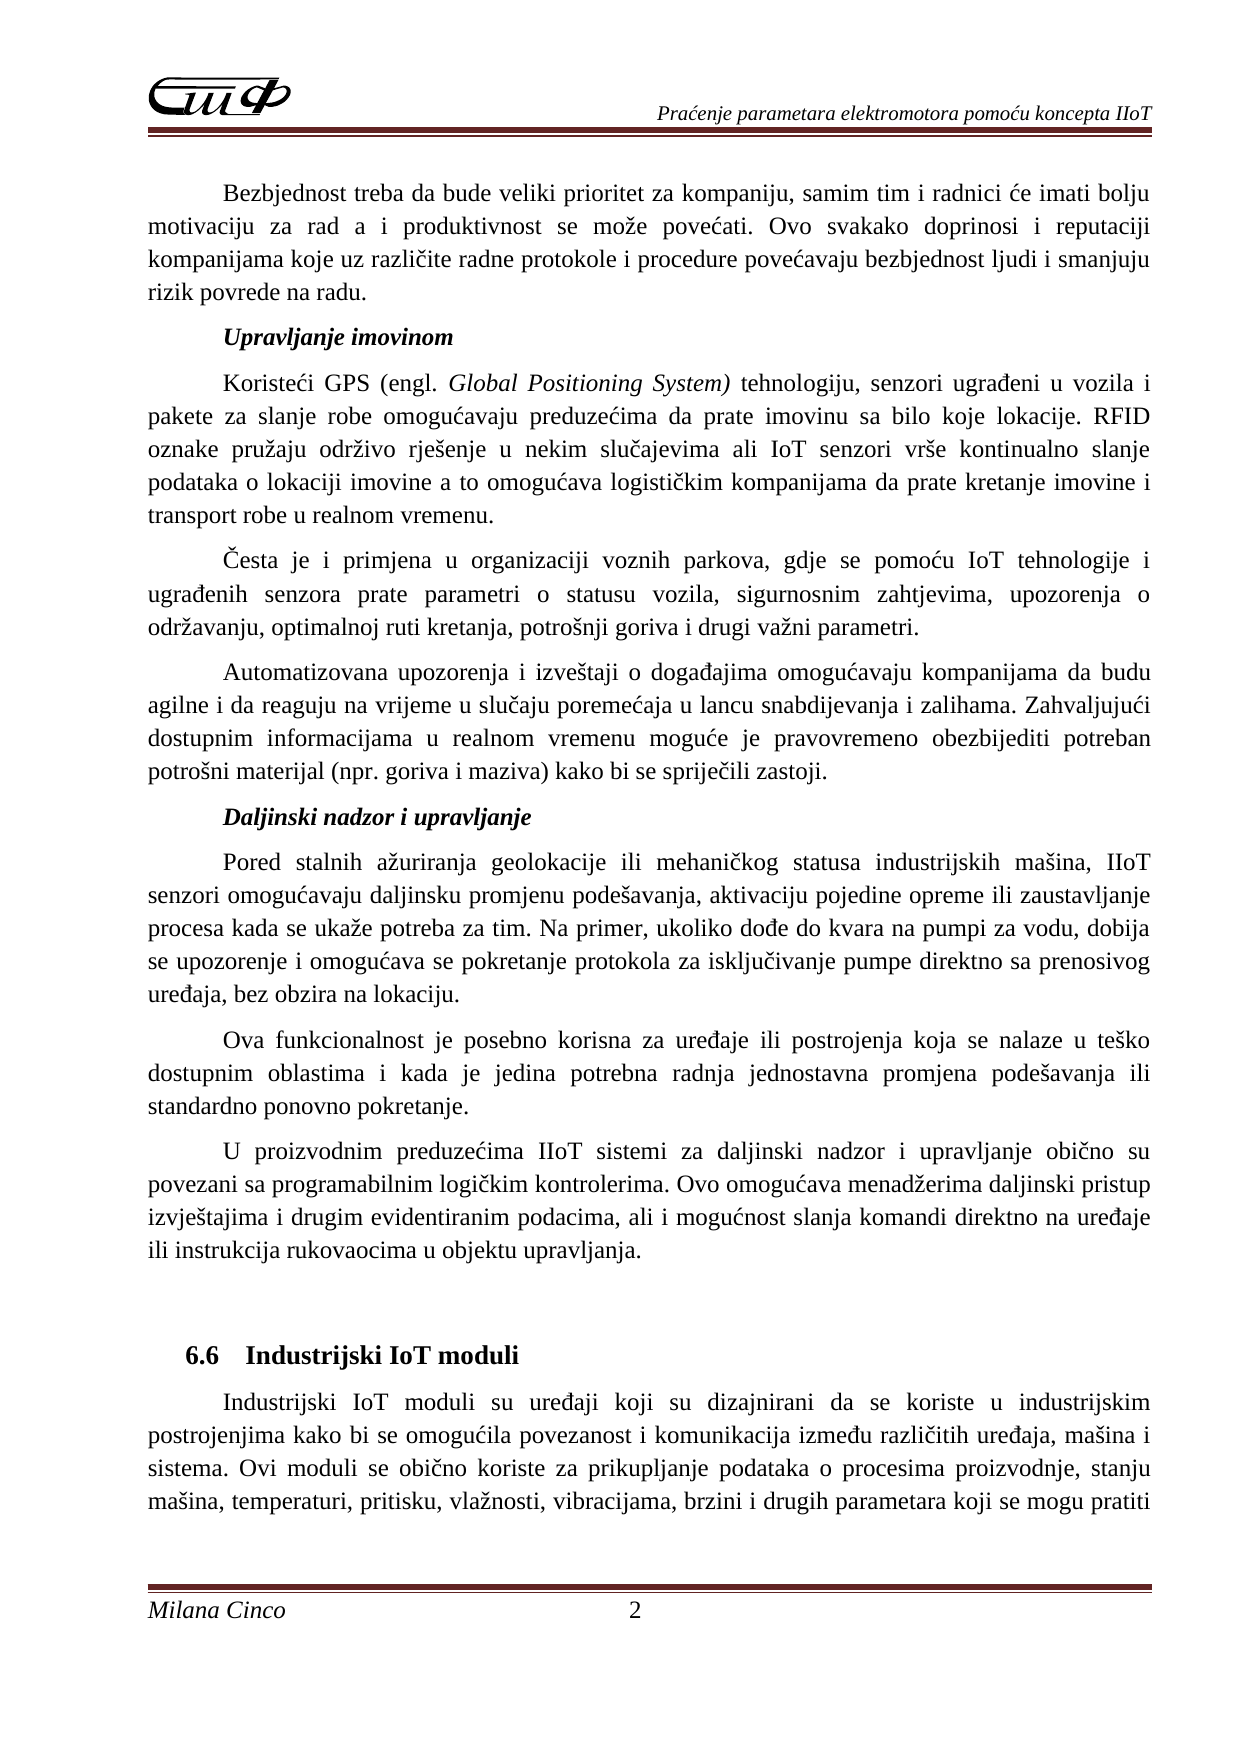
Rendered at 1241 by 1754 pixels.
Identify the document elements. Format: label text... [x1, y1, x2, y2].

text Upravljanje imovinom [148, 322, 1152, 351]
text Bezbjednost treba da bude veliki prioritet za kompaniju, samim tim i radnici će imati bolju motivaciju za rad a i produktivnost se može povećati. Ovo svakako doprinosi i reputaciji kompanijama koje uz različite radne protokole i procedure povećavaju bezbjednost ljudi i smanjuju rizik povrede na radu. [148, 178, 1152, 306]
text Pored stalnih ažuriranja geolokacije ili mehaničkog statusa industrijskih mašina, IIoT senzori omogućavaju daljinsku promjenu podešavanja, aktivaciju pojedine opreme ili zaustavljanje procesa kada se ukaže potreba za tim. Na primer, ukoliko dođe do kvara na pumpi za vodu, dobija se upozorenje i omogućava se pokretanje protokola za isključivanje pumpe direktno sa prenosivog uređaja, bez obzira na lokaciju. [148, 847, 1152, 1008]
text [148, 1387, 1152, 1515]
text Česta je i primjena u organizaciji voznih parkova, gdje se pomoću IoT tehnologije i ugrađenih senzora prate parametri o statusu vozila, sigurnosnim zahtjevima, upozorenja o održavanju, optimalnoj ruti kretanja, potrošnji goriva i drugi važni parametri. [148, 546, 1152, 640]
text Ova funkcionalnost je posebno korisna za uređaje ili postrojenja koja se nalaze u teško dostupnim oblastima i kada je jedina potrebna radnja jednostavna promjena podešavanja ili standardno ponovno pokretanje. [148, 1025, 1152, 1120]
text U proizvodnim preduzećima IIoT sistemi za daljinski nadzor i upravljanje obično su povezani sa programabilnim logičkim kontrolerima. Ovo omogućava menadžerima daljinski pristup izvještajima i drugim evidentiranim podacima, ali i mogućnost slanja komandi direktno na uređaje ili instrukcija rukovaocima u objektu upravljanja. [148, 1136, 1152, 1264]
text Daljinski nadzor i upravljanje [148, 802, 1152, 831]
subtitle Industrijski IoT moduli [185, 1339, 1152, 1370]
text Automatizovana upozorenja i izveštaji o događajima omogućavaju kompanijama da budu agilne i da reaguju na vrijeme u slučaju poremećaja u lancu snabdijevanja i zalihama. Zahvaljujući dostupnim informacijama u realnom vremenu moguće je pravovremeno obezbijediti potreban potrošni materijal (npr. goriva i maziva) kako bi se spriječili zastoji. [148, 657, 1152, 785]
text Koristeći GPS (engl. Global Positioning System) tehnologiju, senzori ugrađeni u vozila i pakete za slanje robe omogućavaju preduzećima da prate imovinu sa bilo koje lokacije. RFID oznake pružaju održivo rješenje u nekim slučajevima ali IoT senzori vrše kontinualno slanje podataka o lokaciji imovine a to omogućava logističkim kompanijama da prate kretanje imovine i transport robe u realnom vremenu. [148, 368, 1152, 529]
